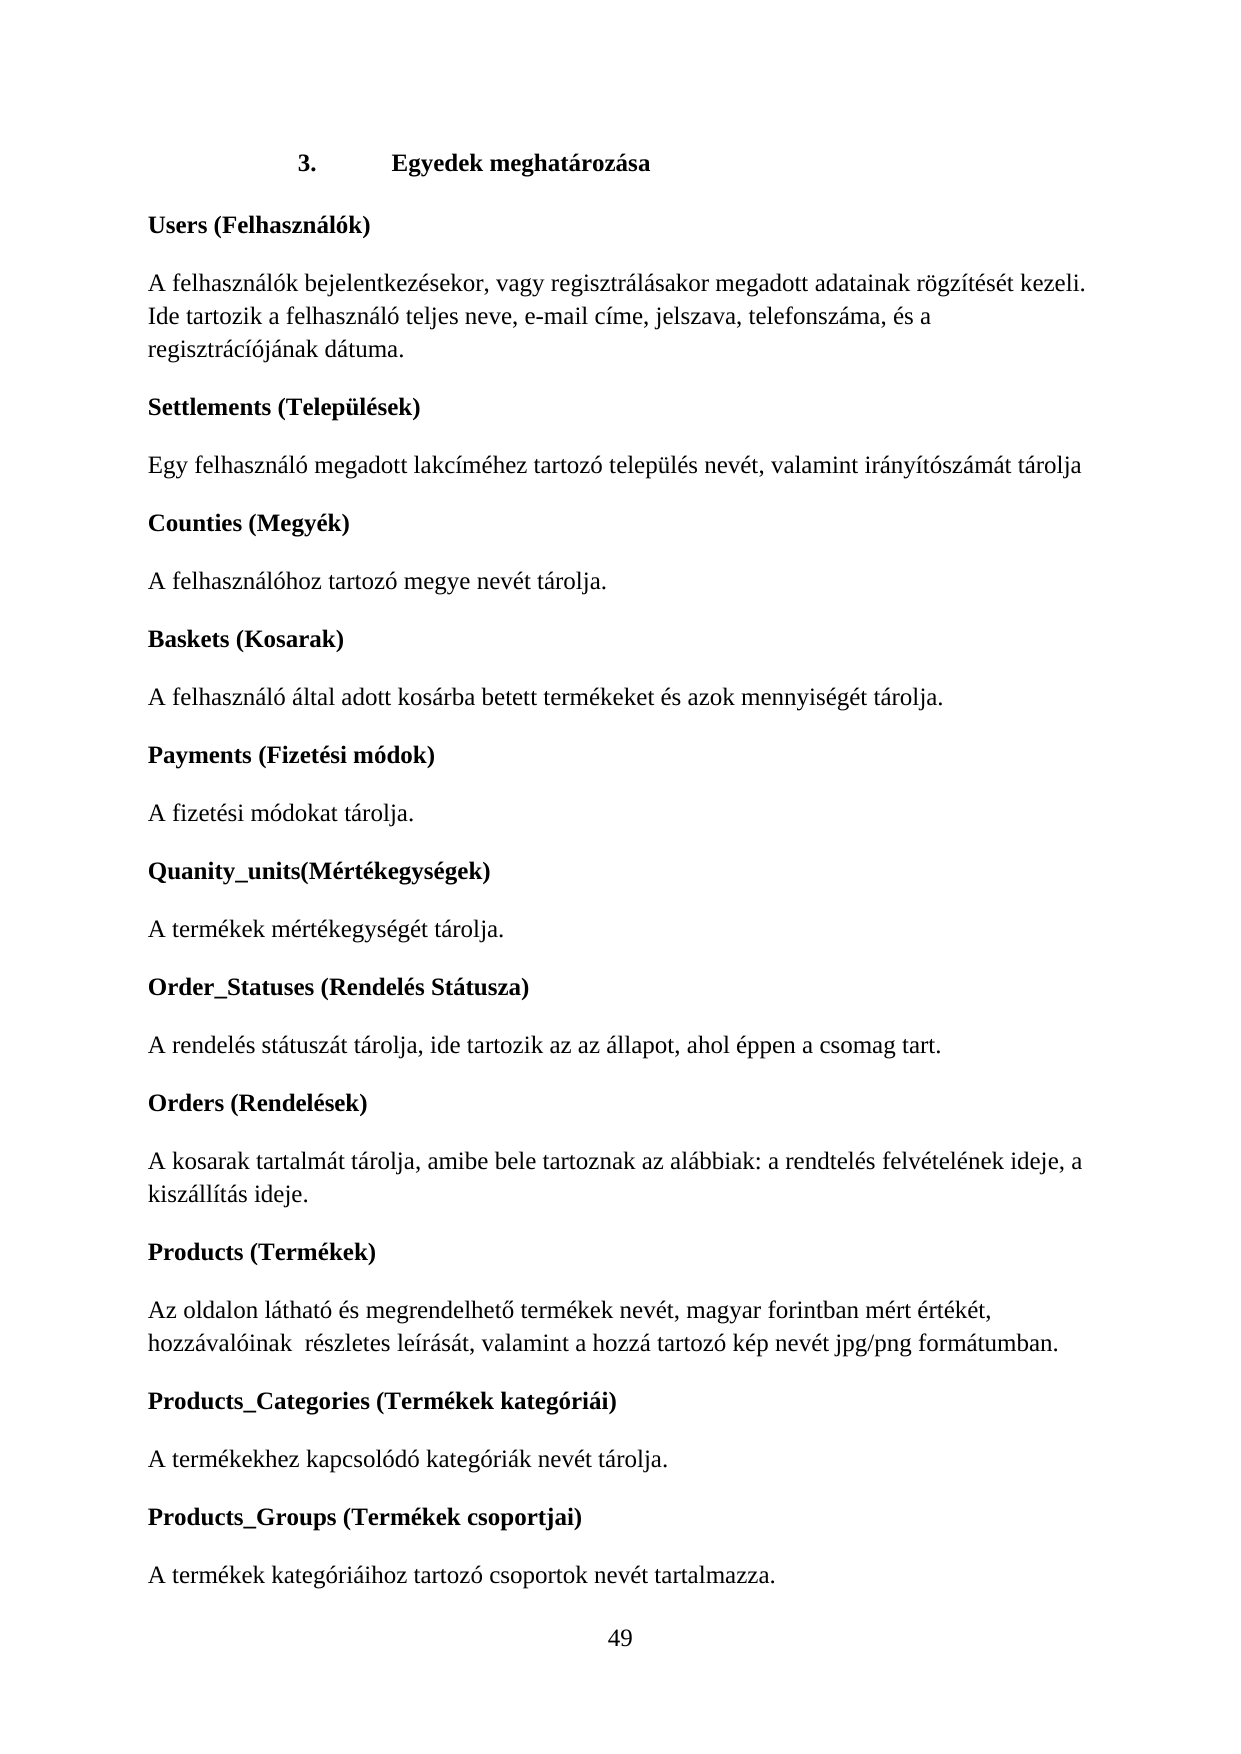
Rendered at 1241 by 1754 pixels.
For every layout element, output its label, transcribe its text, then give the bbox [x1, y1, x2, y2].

text Products (Termékek) [148, 1237, 1092, 1266]
text Settlements (Települések) [148, 392, 1092, 421]
text Egy felhasználó megadott lakcíméhez tartozó település nevét, valamint irányítószámát tárolja [148, 450, 1092, 479]
text A rendelés státuszát tárolja, ide tartozik az az állapot, ahol éppen a csomag tart. [148, 1030, 1092, 1059]
text Products_Categories (Termékek kategóriái) [148, 1386, 1092, 1415]
text Counties (Megyék) [148, 508, 1092, 537]
text A kosarak tartalmát tárolja, amibe bele tartoznak az alábbiak: a rendtelés felvételének ideje, a kiszállítás ideje. [148, 1146, 1092, 1208]
subtitle Egyedek meghatározása [223, 148, 1092, 176]
text A felhasználók bejelentkezésekor, vagy regisztrálásakor megadott adatainak rögzítését kezeli. Ide tartozik a felhasználó teljes neve, e-mail címe, jelszava, telefonszáma, és a regisztrácíójának dátuma. [148, 268, 1092, 363]
text A felhasználó által adott kosárba betett termékeket és azok mennyiségét tárolja. [148, 682, 1092, 711]
text A felhasználóhoz tartozó megye nevét tárolja. [148, 566, 1092, 595]
text A fizetési módokat tárolja. [148, 798, 1092, 827]
text A termékek kategóriáihoz tartozó csoportok nevét tartalmazza. [148, 1560, 1092, 1589]
text A termékek mértékegységét tárolja. [148, 914, 1092, 943]
text A termékekhez kapcsolódó kategóriák nevét tárolja. [148, 1444, 1092, 1473]
text Quanity_units(Mértékegységek) [148, 856, 1092, 885]
text Baskets (Kosarak) [148, 624, 1092, 653]
text Users (Felhasználók) [148, 210, 1092, 239]
text Az oldalon látható és megrendelhető termékek nevét, magyar forintban mért értékét, hozzávalóinak részletes leírását, valamint a hozzá tartozó kép nevét jpg/png formátumban. [148, 1295, 1092, 1357]
text Products_Groups (Termékek csoportjai) [148, 1502, 1092, 1531]
text Payments (Fizetési módok) [148, 740, 1092, 769]
text Orders (Rendelések) [148, 1088, 1092, 1117]
text Order_Statuses (Rendelés Státusza) [148, 972, 1092, 1001]
